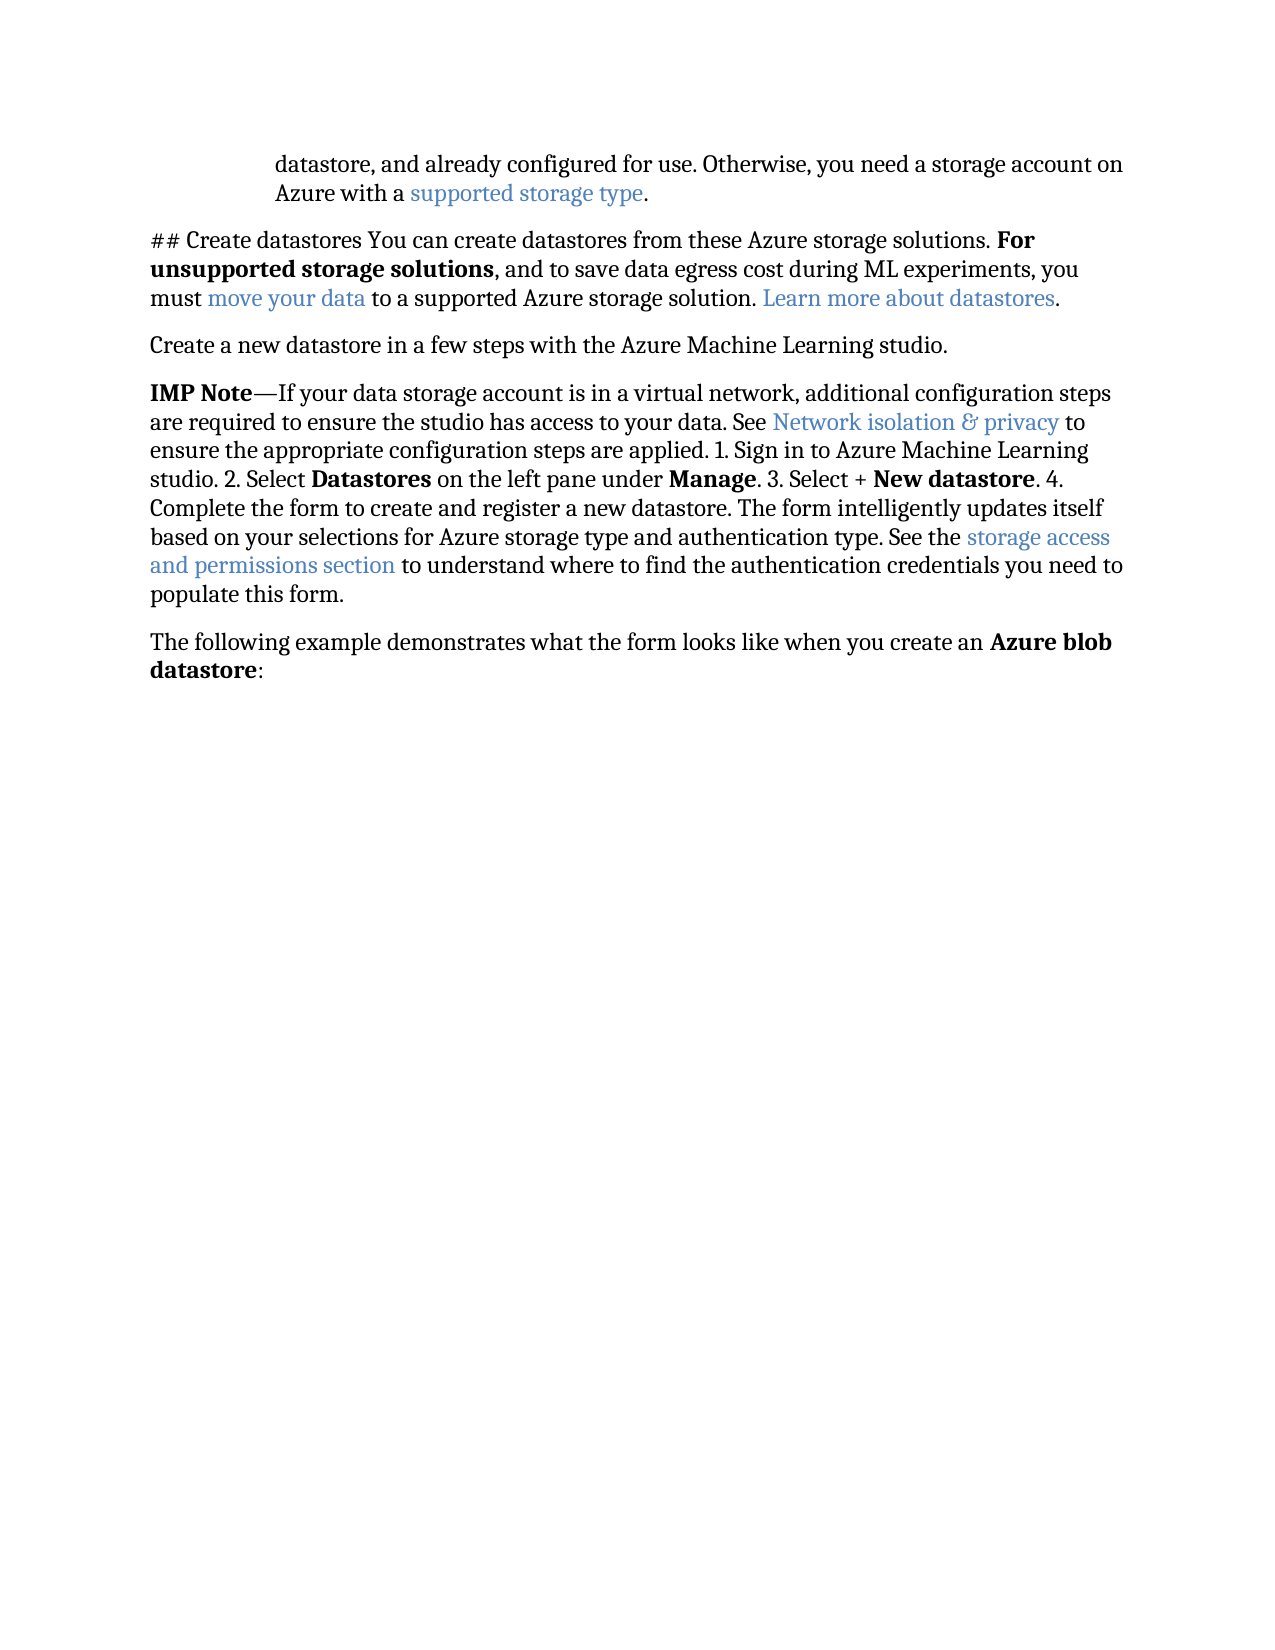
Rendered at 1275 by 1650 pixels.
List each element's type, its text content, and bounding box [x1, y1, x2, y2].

text The following example demonstrates what the form looks like when you create an Azure blob datastore: [150, 627, 1125, 685]
text ## Create datastores You can create datastores from these Azure storage solutions. For unsupported storage solutions, and to save data egress cost during ML experiments, you must move your data to a supported Azure storage solution. Learn more about datastores. [150, 226, 1125, 312]
text Create a new datastore in a few steps with the Azure Machine Learning studio. [150, 331, 1125, 360]
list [225, 150, 1125, 207]
text IMP Note—If your data storage account is in a virtual network, additional configuration steps are required to ensure the studio has access to your data. See Network isolation & privacy to ensure the appropriate configuration steps are applied. 1. Sign in to Azure Machine Learning studio. 2. Select Datastores on the left pane under Manage. 3. Select + New datastore. 4. Complete the form to create and register a new datastore. The form intelligently updates itself based on your selections for Azure storage type and authentication type. See the storage access and permissions section to understand where to find the authentication credentials you need to populate this form. [150, 379, 1125, 609]
